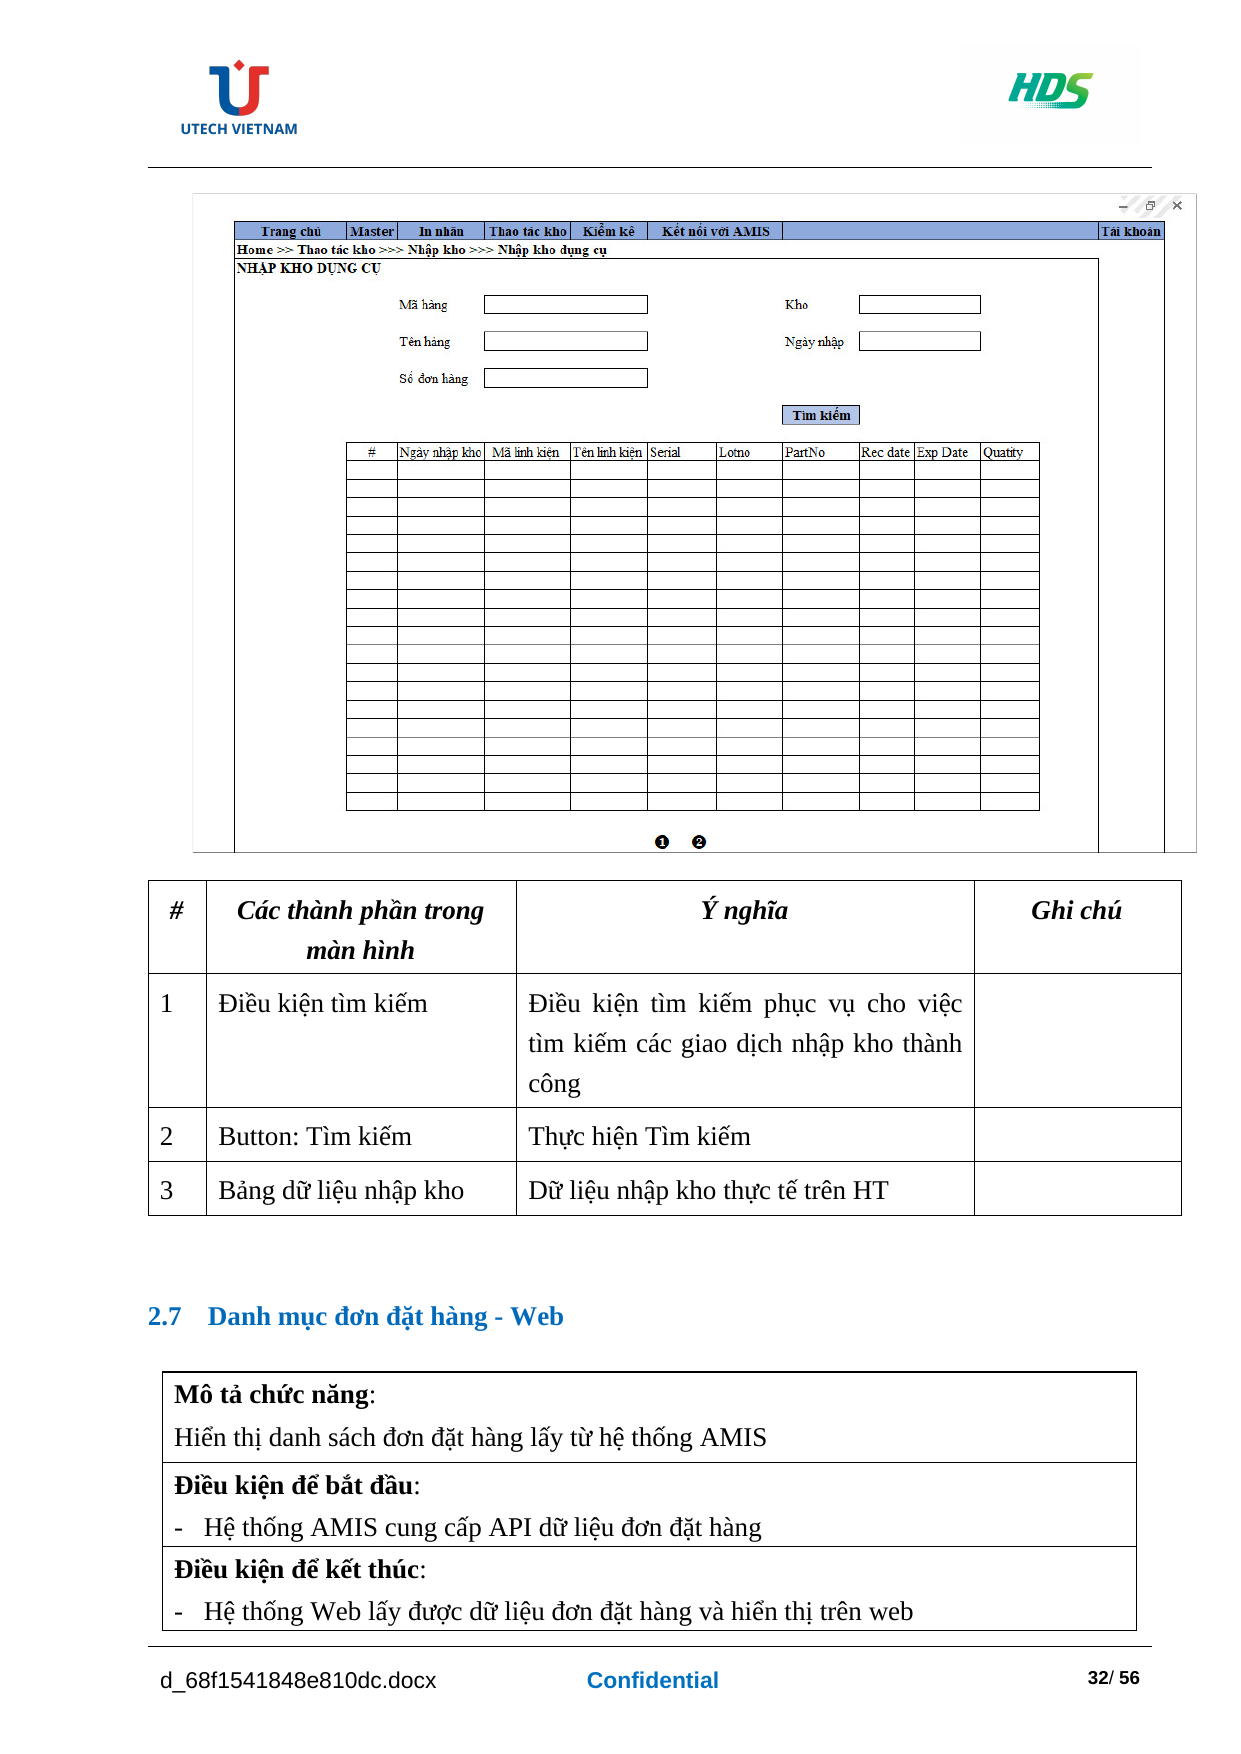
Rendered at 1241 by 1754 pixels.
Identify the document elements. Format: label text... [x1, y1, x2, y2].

table_header Ý nghĩa [517, 881, 974, 973]
table_cell Điều kiện tìm kiếm [207, 974, 516, 1107]
table_cell Điều kiện để bắt đầu: Hệ thống AMIS cung cấp API dữ liệu đơn đặt hàng [163, 1463, 1136, 1546]
picture [175, 47, 301, 142]
table_cell [975, 1108, 1181, 1161]
subtitle Danh mục đơn đặt hàng - Web [148, 1300, 1152, 1331]
table_header # [149, 881, 206, 973]
picture [192, 193, 1197, 853]
table_cell Dữ liệu nhập kho thực tế trên HT [517, 1162, 974, 1214]
table_cell 1 [149, 974, 206, 1107]
table_cell 3 [149, 1162, 206, 1214]
table_cell Button: Tìm kiếm [207, 1108, 516, 1161]
picture [960, 44, 1141, 144]
table_cell Điều kiện tìm kiếm phục vụ cho việc tìm kiếm các giao dịch nhập kho thành công [517, 974, 974, 1107]
table_cell [975, 1162, 1181, 1214]
table_cell Thực hiện Tìm kiếm [517, 1108, 974, 1161]
table_cell [975, 974, 1181, 1107]
table_cell 2 [149, 1108, 206, 1161]
table_header Ghi chú [975, 881, 1181, 973]
table_cell Điều kiện để kết thúc: Hệ thống Web lấy được dữ liệu đơn đặt hàng và hiển thị trên web Các chức năng kèm theo: Tìm kiếm [163, 1547, 1136, 1630]
table_header Các thành phần trong màn hình [207, 881, 516, 973]
table_header Mô tả chức năng: Hiển thị danh sách đơn đặt hàng lấy từ hệ thống AMIS [163, 1373, 1136, 1462]
table_cell Bảng dữ liệu nhập kho [207, 1162, 516, 1214]
